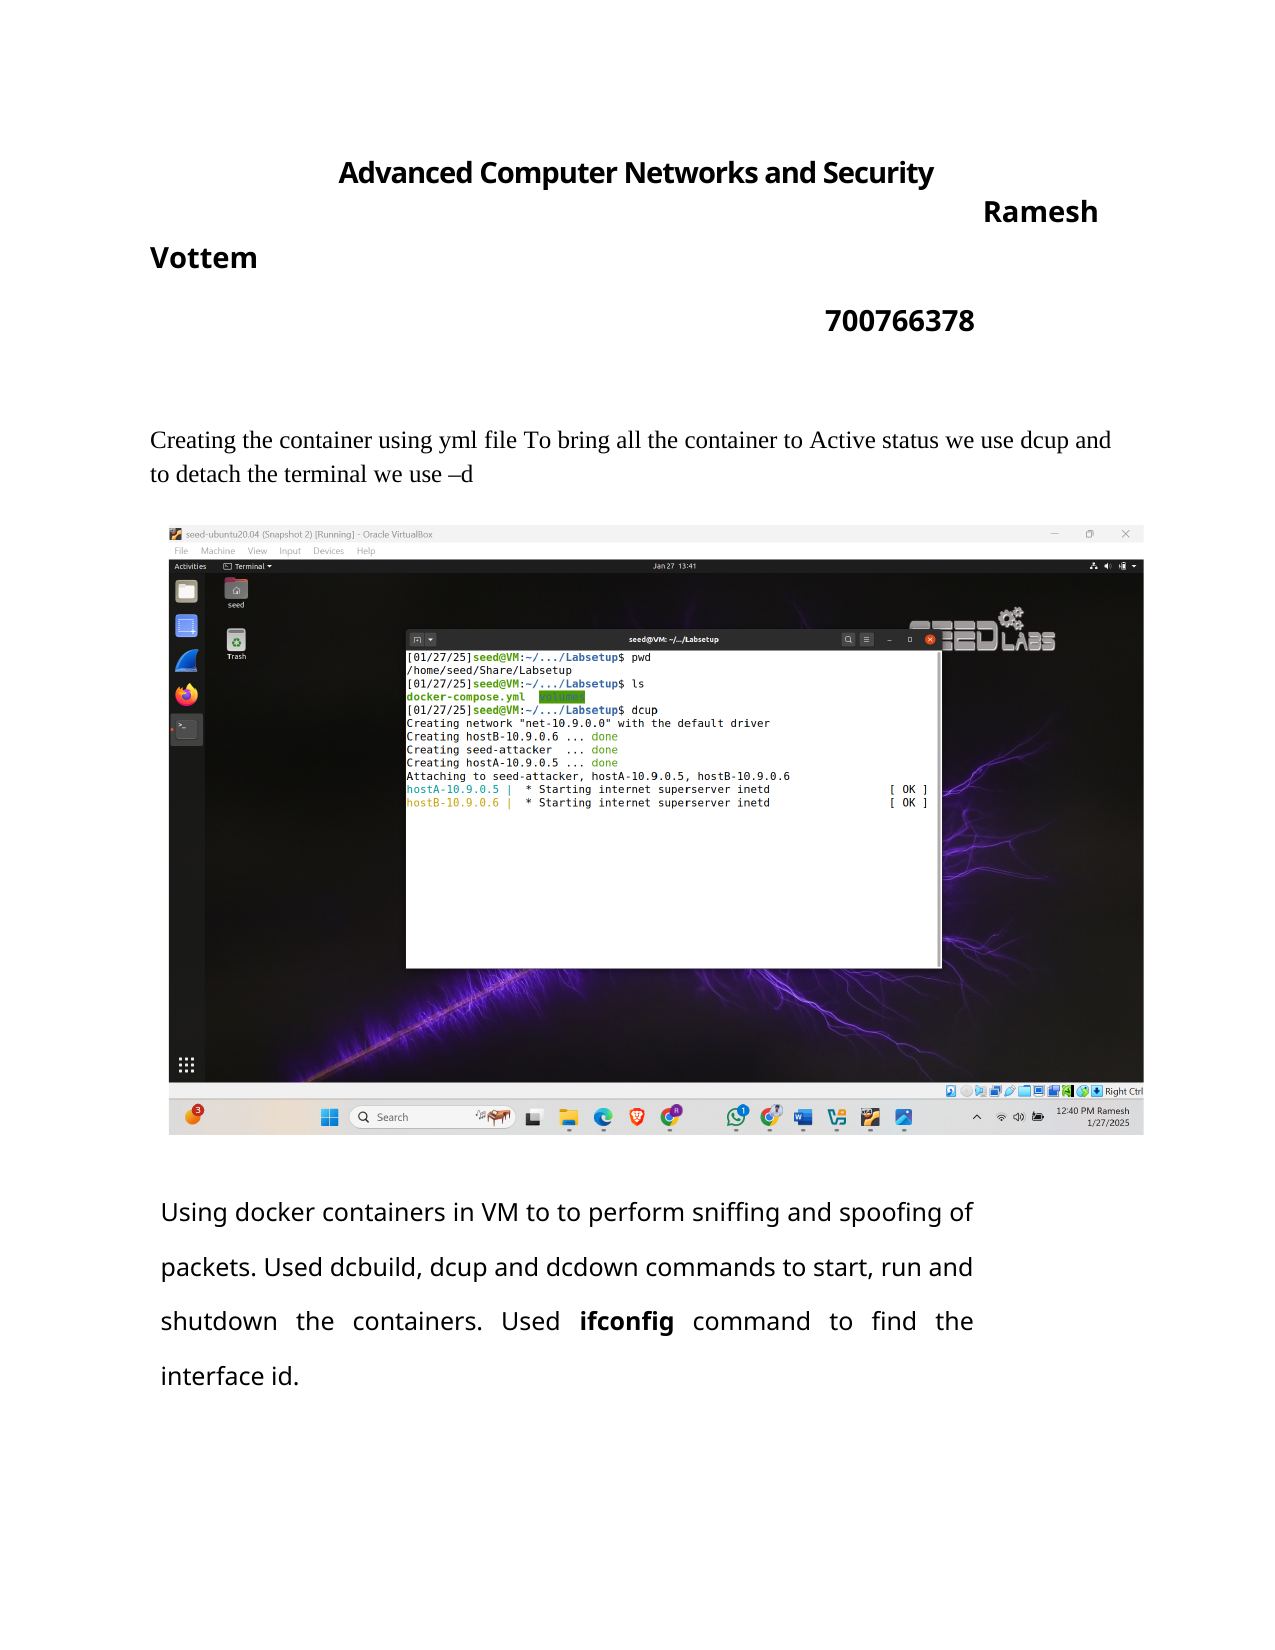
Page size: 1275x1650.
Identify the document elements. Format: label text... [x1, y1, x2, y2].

text 700766378 [750, 300, 1125, 340]
text Ramesh Vottem [150, 192, 1125, 277]
text Using docker containers in VM to to perform sniffing and spoofing of packets. Used dcbuild, dcup and dcdown commands to start, run and shutdown the containers. Used ifconfig command to find the interface id. [160, 1195, 974, 1393]
title Advanced Computer Networks and Security [150, 152, 1123, 192]
text Creating the container using yml file To bring all the container to Active status we use dcup and to detach the terminal we use –d [150, 426, 1125, 488]
